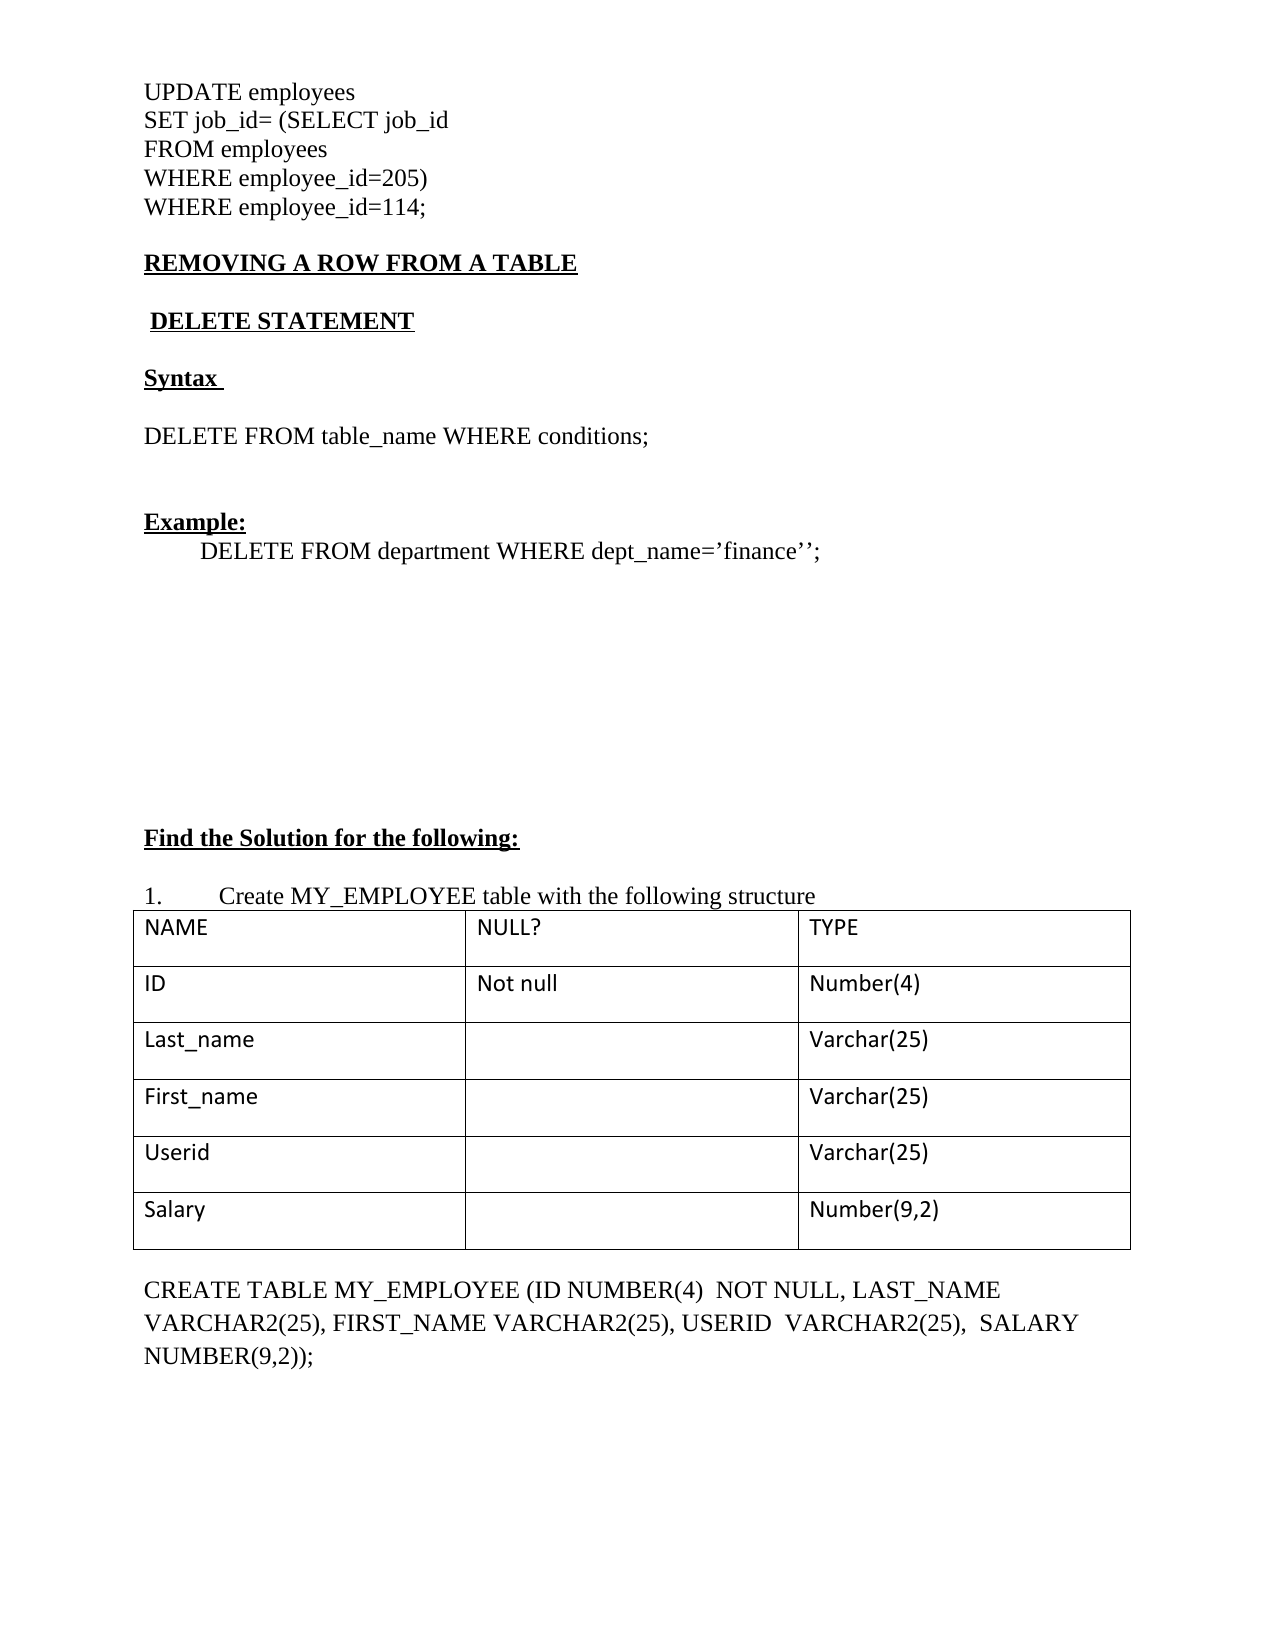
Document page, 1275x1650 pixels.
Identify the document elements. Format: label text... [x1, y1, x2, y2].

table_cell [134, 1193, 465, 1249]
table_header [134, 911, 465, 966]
text WHERE employee_id=205) [143, 163, 1144, 192]
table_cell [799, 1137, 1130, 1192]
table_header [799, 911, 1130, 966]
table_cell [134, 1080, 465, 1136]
text UPDATE employees [143, 77, 1144, 105]
list Create MY_EMPLOYEE table with the following structure [143, 881, 1144, 910]
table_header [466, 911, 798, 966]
text WHERE employee_id=114; [143, 192, 1144, 220]
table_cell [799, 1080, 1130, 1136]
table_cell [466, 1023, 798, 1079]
text DELETE FROM table_name WHERE conditions; [143, 421, 1144, 450]
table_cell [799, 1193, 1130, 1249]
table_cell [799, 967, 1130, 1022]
text Syntax [143, 363, 1144, 392]
text DELETE STATEMENT [143, 306, 1144, 335]
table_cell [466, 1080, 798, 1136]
text Example: [143, 507, 1144, 536]
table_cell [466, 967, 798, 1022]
text DELETE FROM department WHERE dept_name=’finance’’; [143, 536, 1144, 565]
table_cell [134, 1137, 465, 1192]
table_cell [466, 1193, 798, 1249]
text SET job_id= (SELECT job_id [143, 105, 1144, 134]
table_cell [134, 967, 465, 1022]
text CREATE TABLE MY_EMPLOYEE (ID NUMBER(4) NOT NULL, LAST_NAME VARCHAR2(25), FIRST_NAME VARCHAR2(25), USERID VARCHAR2(25), SALARY NUMBER(9,2)); [144, 1275, 1144, 1370]
text REMOVING A ROW FROM A TABLE [143, 248, 1144, 277]
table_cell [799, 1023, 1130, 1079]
text FROM employees [143, 134, 1144, 163]
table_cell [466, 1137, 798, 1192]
text Find the Solution for the following: [143, 823, 1144, 852]
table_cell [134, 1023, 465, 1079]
